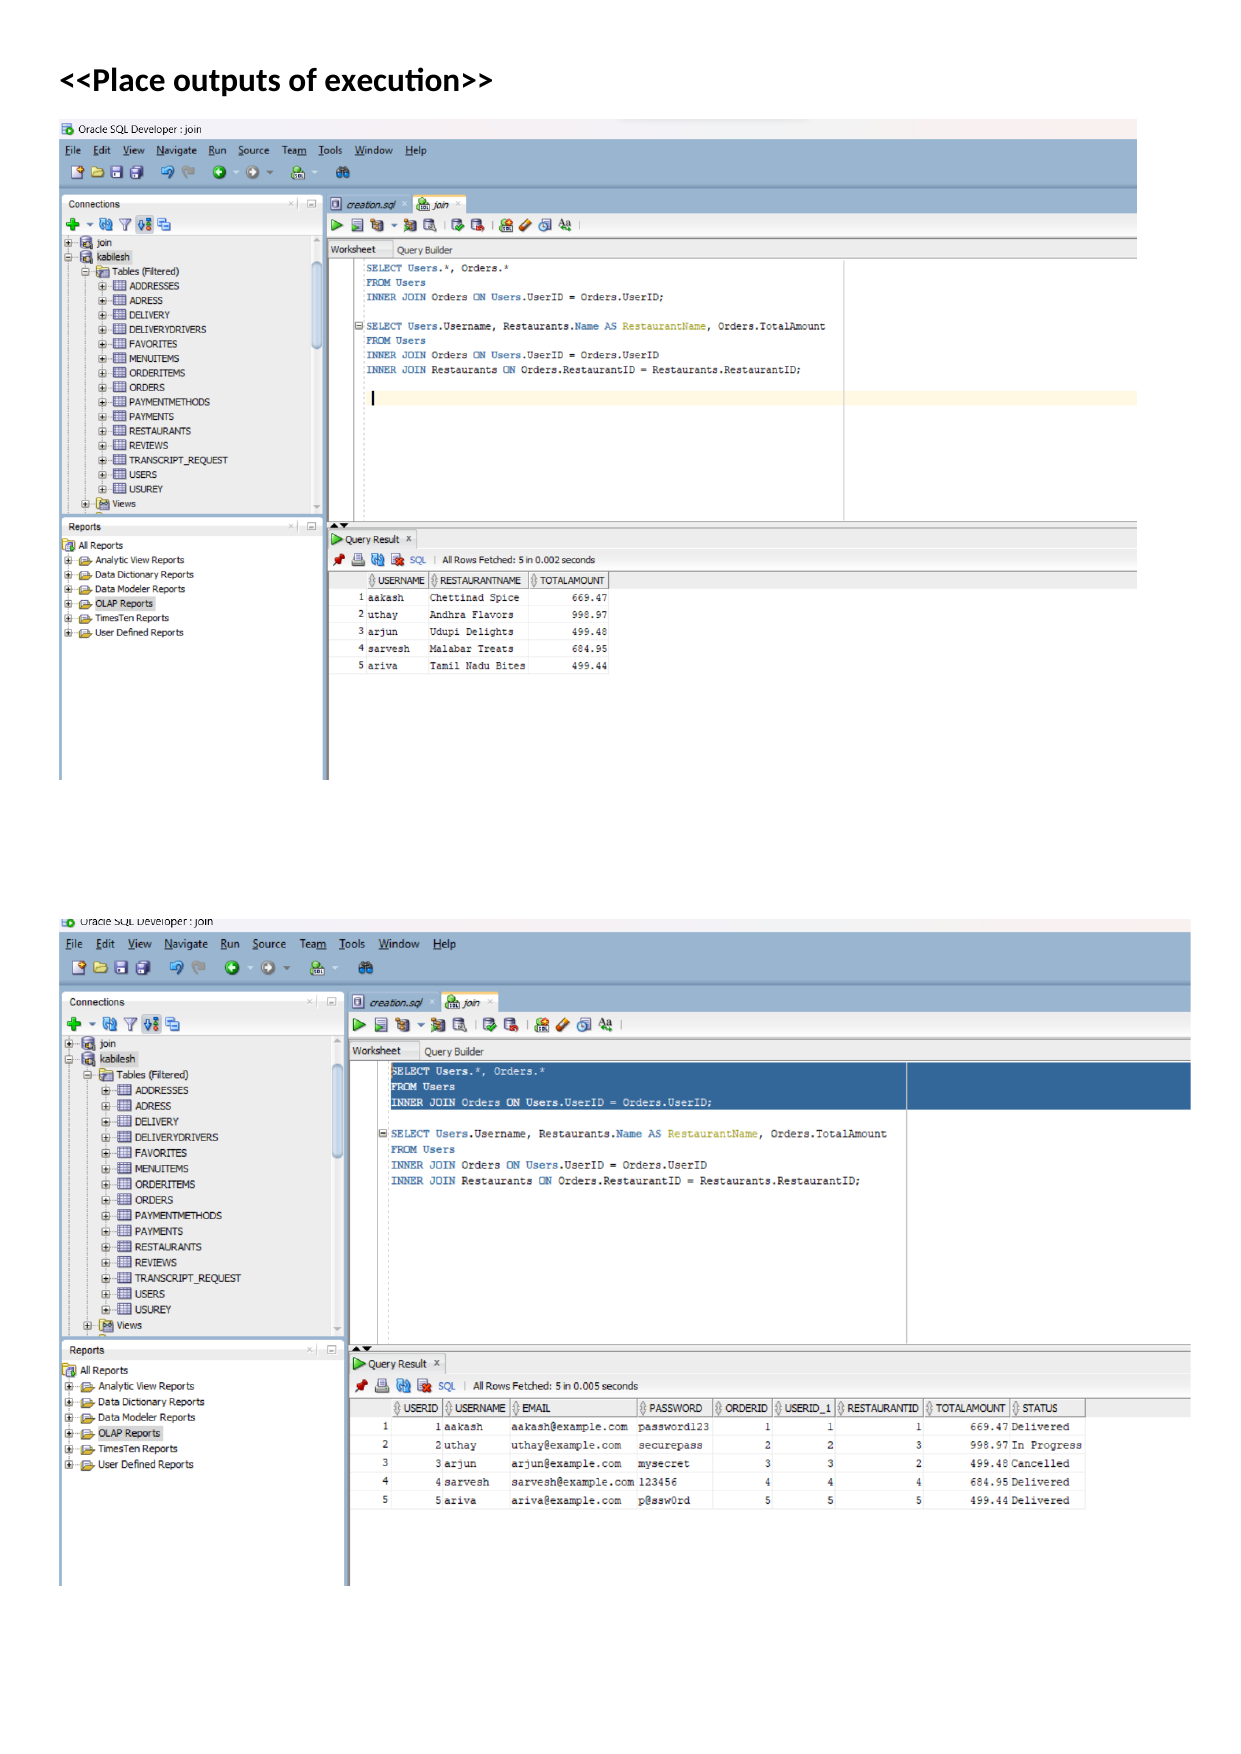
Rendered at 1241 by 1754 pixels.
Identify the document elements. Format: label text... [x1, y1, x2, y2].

picture [59, 919, 1191, 1586]
text <<Place outputs of execution>> [59, 59, 1181, 100]
picture [59, 119, 1137, 780]
